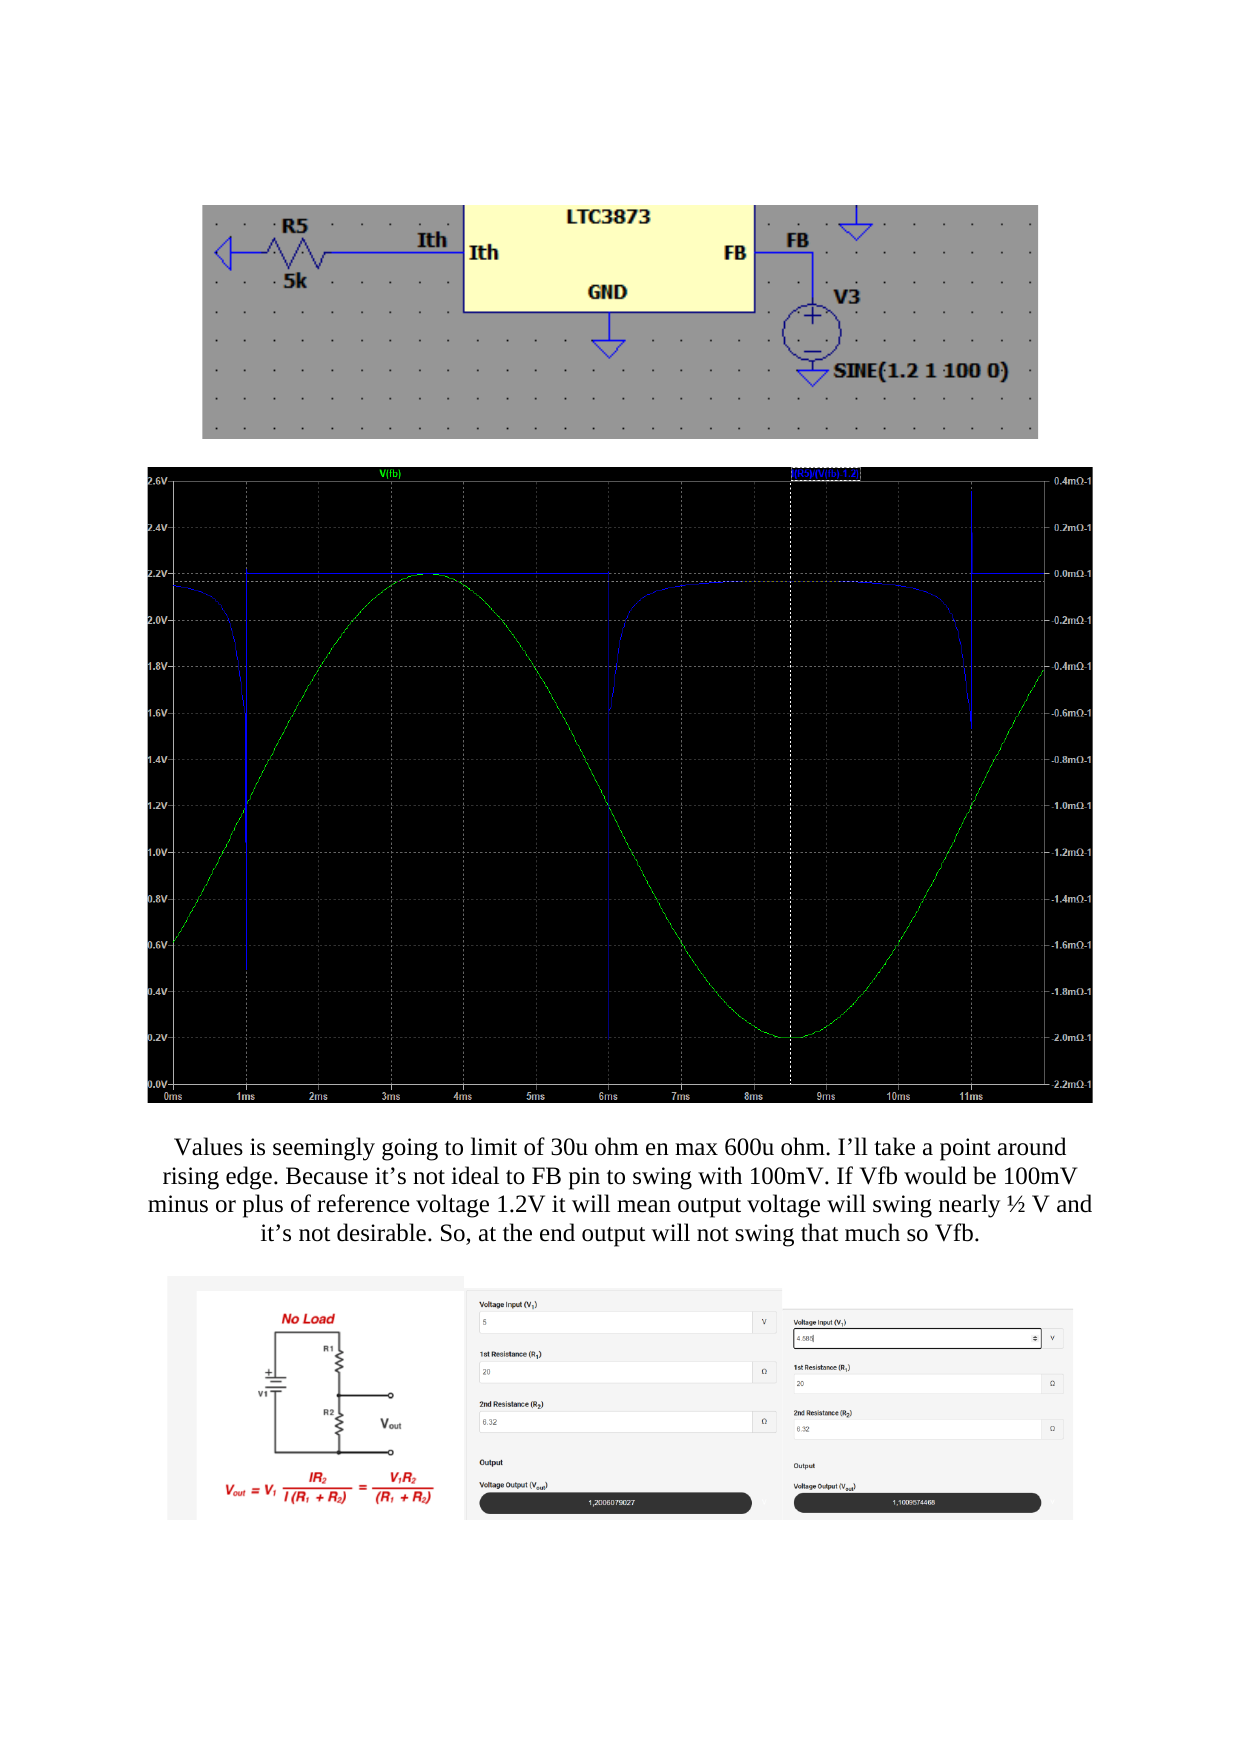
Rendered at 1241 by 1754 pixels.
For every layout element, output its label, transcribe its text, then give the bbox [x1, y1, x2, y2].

picture [147, 467, 1093, 1103]
text Values is seemingly going to limit of 30u ohm en max 600u ohm. I’ll take a point around rising edge. Because it’s not ideal to FB pin to swing with 100mV. If Vfb would be 100mV minus or plus of reference voltage 1.2V it will mean output voltage will swing nearly ½ V and it’s not desirable. So, at the end output will not swing that much so Vfb. [148, 1132, 1093, 1247]
picture [202, 205, 1039, 439]
picture [167, 1276, 1074, 1520]
